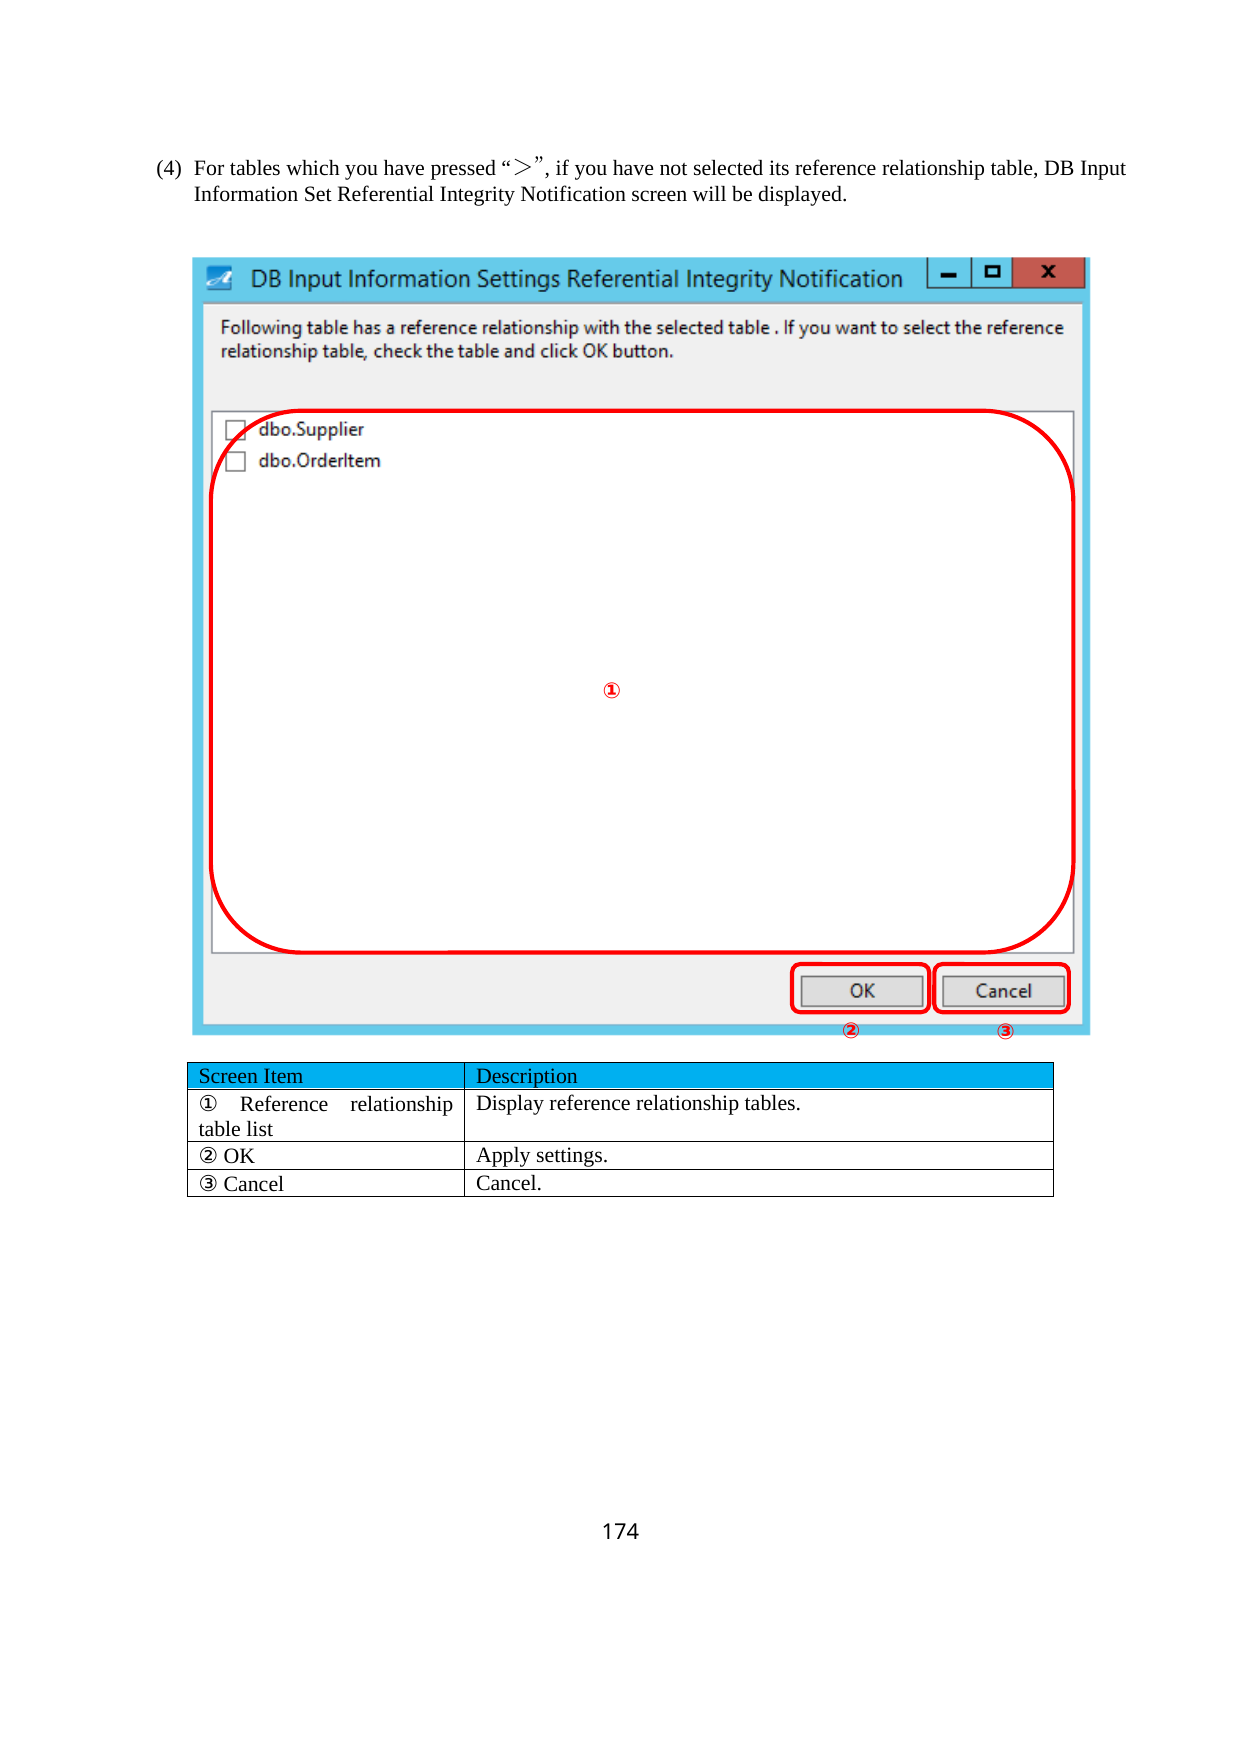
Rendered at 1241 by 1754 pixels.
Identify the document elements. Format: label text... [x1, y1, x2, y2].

picture [192, 257, 1092, 1037]
table_cell Apply settings. [465, 1142, 1053, 1169]
list For tables which you have pressed “＞”, if you have not selected its reference relationship table, DB Input Information Set Referential Integrity Notification screen will be displayed. [156, 150, 1128, 207]
table_cell Display reference relationship tables. [465, 1090, 1053, 1141]
table_cell ① Reference relationship table list [188, 1090, 464, 1141]
table_header Description [465, 1063, 1053, 1088]
table_cell ③ Cancel [188, 1170, 464, 1196]
table_cell ② OK [188, 1142, 464, 1169]
table_cell Cancel. [465, 1170, 1053, 1196]
table_header Screen Item [188, 1063, 464, 1088]
